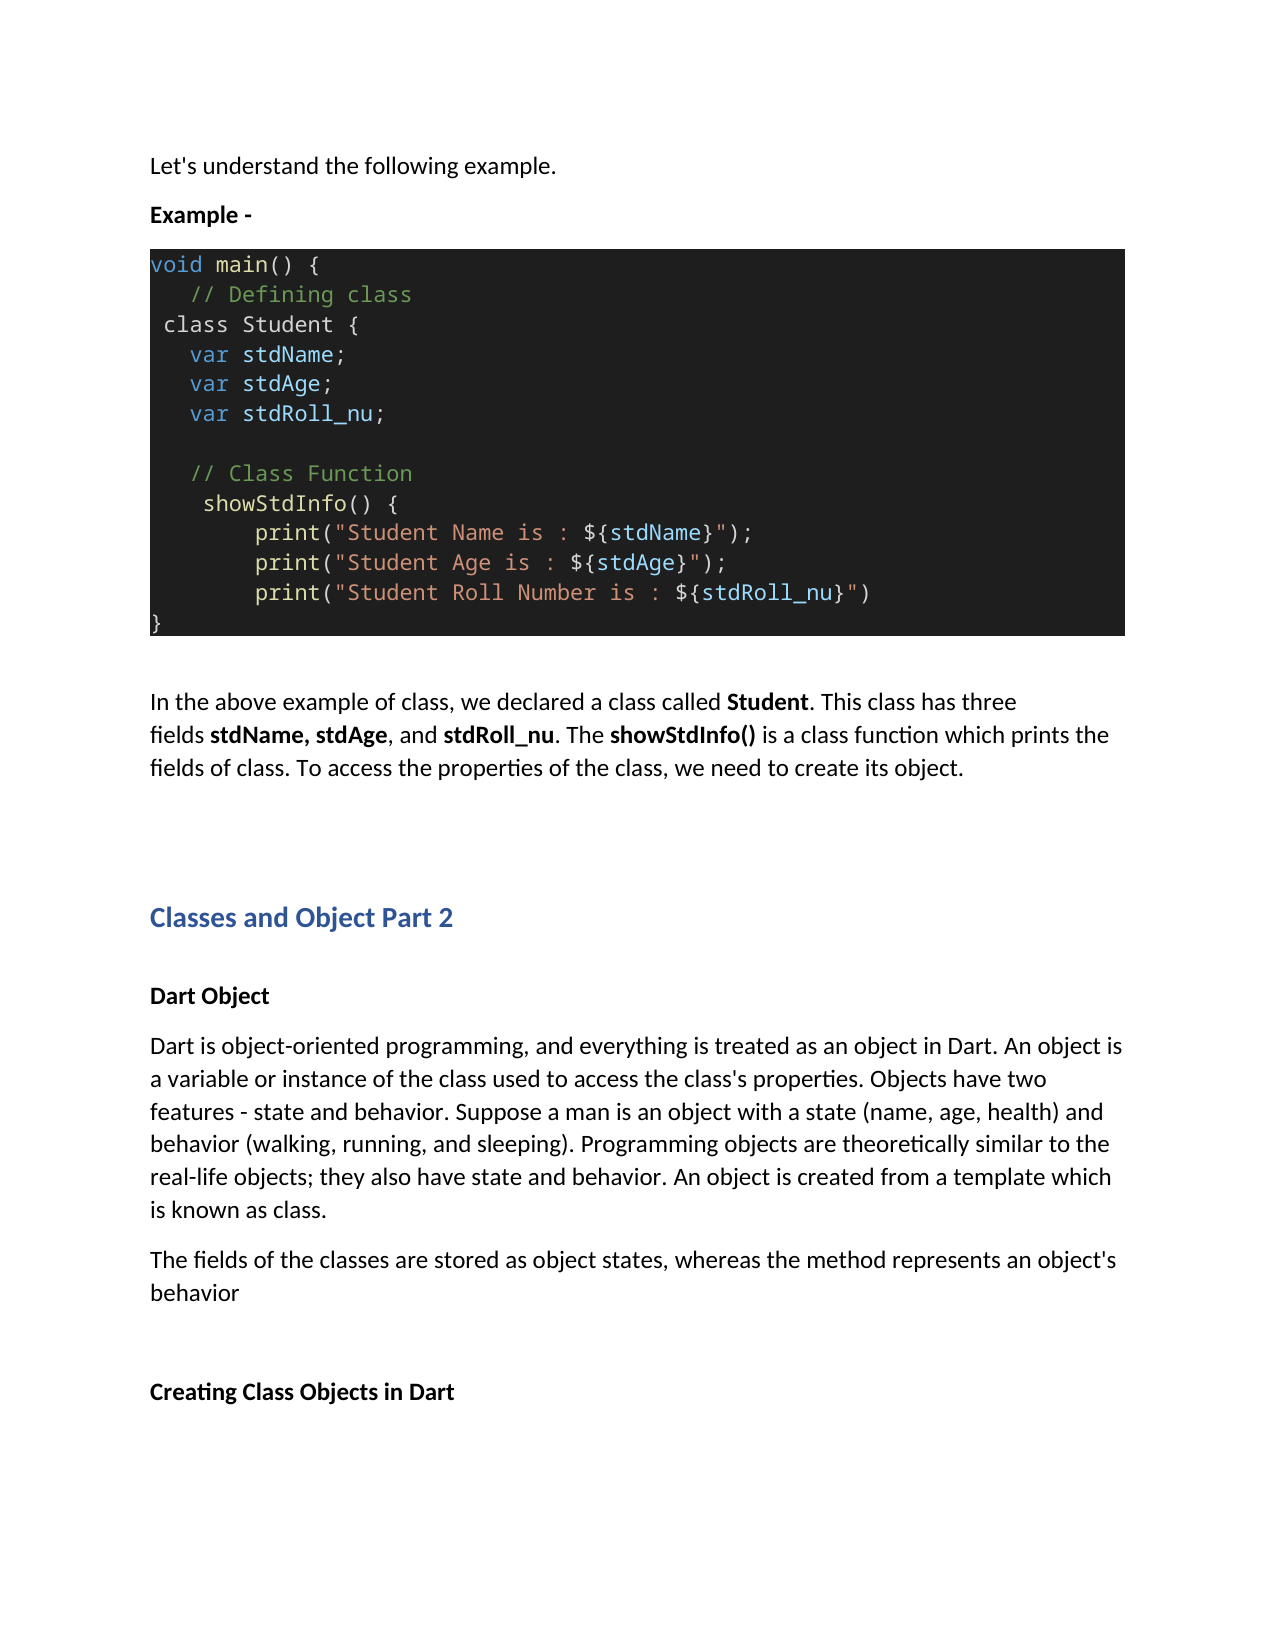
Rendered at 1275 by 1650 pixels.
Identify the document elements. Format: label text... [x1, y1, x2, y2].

text print("Student Name is : ${stdName}"); [150, 517, 1125, 547]
subtitle Classes and Object Part 2 [150, 899, 1125, 935]
text The fields of the classes are stored as object states, whereas the method represents an object's behavior [150, 1244, 1125, 1307]
text Let's understand the following example. [150, 150, 1125, 181]
text In the above example of class, we declared a class called Student. This class has three fields stdName, stdAge, and stdRoll_nu. The showStdInfo() is a class function which prints the fields of class. To access the properties of the class, we need to create its object. [150, 686, 1125, 782]
text Creating Class Objects in Dart [150, 1376, 1125, 1407]
text var stdAge; [150, 368, 1125, 398]
text Dart Object [150, 980, 1125, 1011]
text // Defining class [150, 279, 1125, 309]
text class Student { [150, 309, 1125, 338]
text var stdName; [150, 338, 1125, 368]
text Dart is object-oriented programming, and everything is treated as an object in Dart. An object is a variable or instance of the class used to access the class's properties. Objects have two features - state and behavior. Suppose a man is an object with a state (name, age, health) and behavior (walking, running, and sleeping). Programming objects are theoretically similar to the real-life objects; they also have state and behavior. An object is created from a template which is known as class. [150, 1030, 1125, 1225]
text } [150, 607, 1125, 636]
text void main() { [150, 249, 1125, 279]
text print("Student Roll Number is : ${stdRoll_nu}") [150, 577, 1125, 607]
text showStdInfo() { [150, 487, 1125, 517]
text Example - [150, 199, 1125, 230]
text var stdRoll_nu; [150, 398, 1125, 428]
text // Class Function [150, 458, 1125, 487]
text print("Student Age is : ${stdAge}"); [150, 547, 1125, 577]
